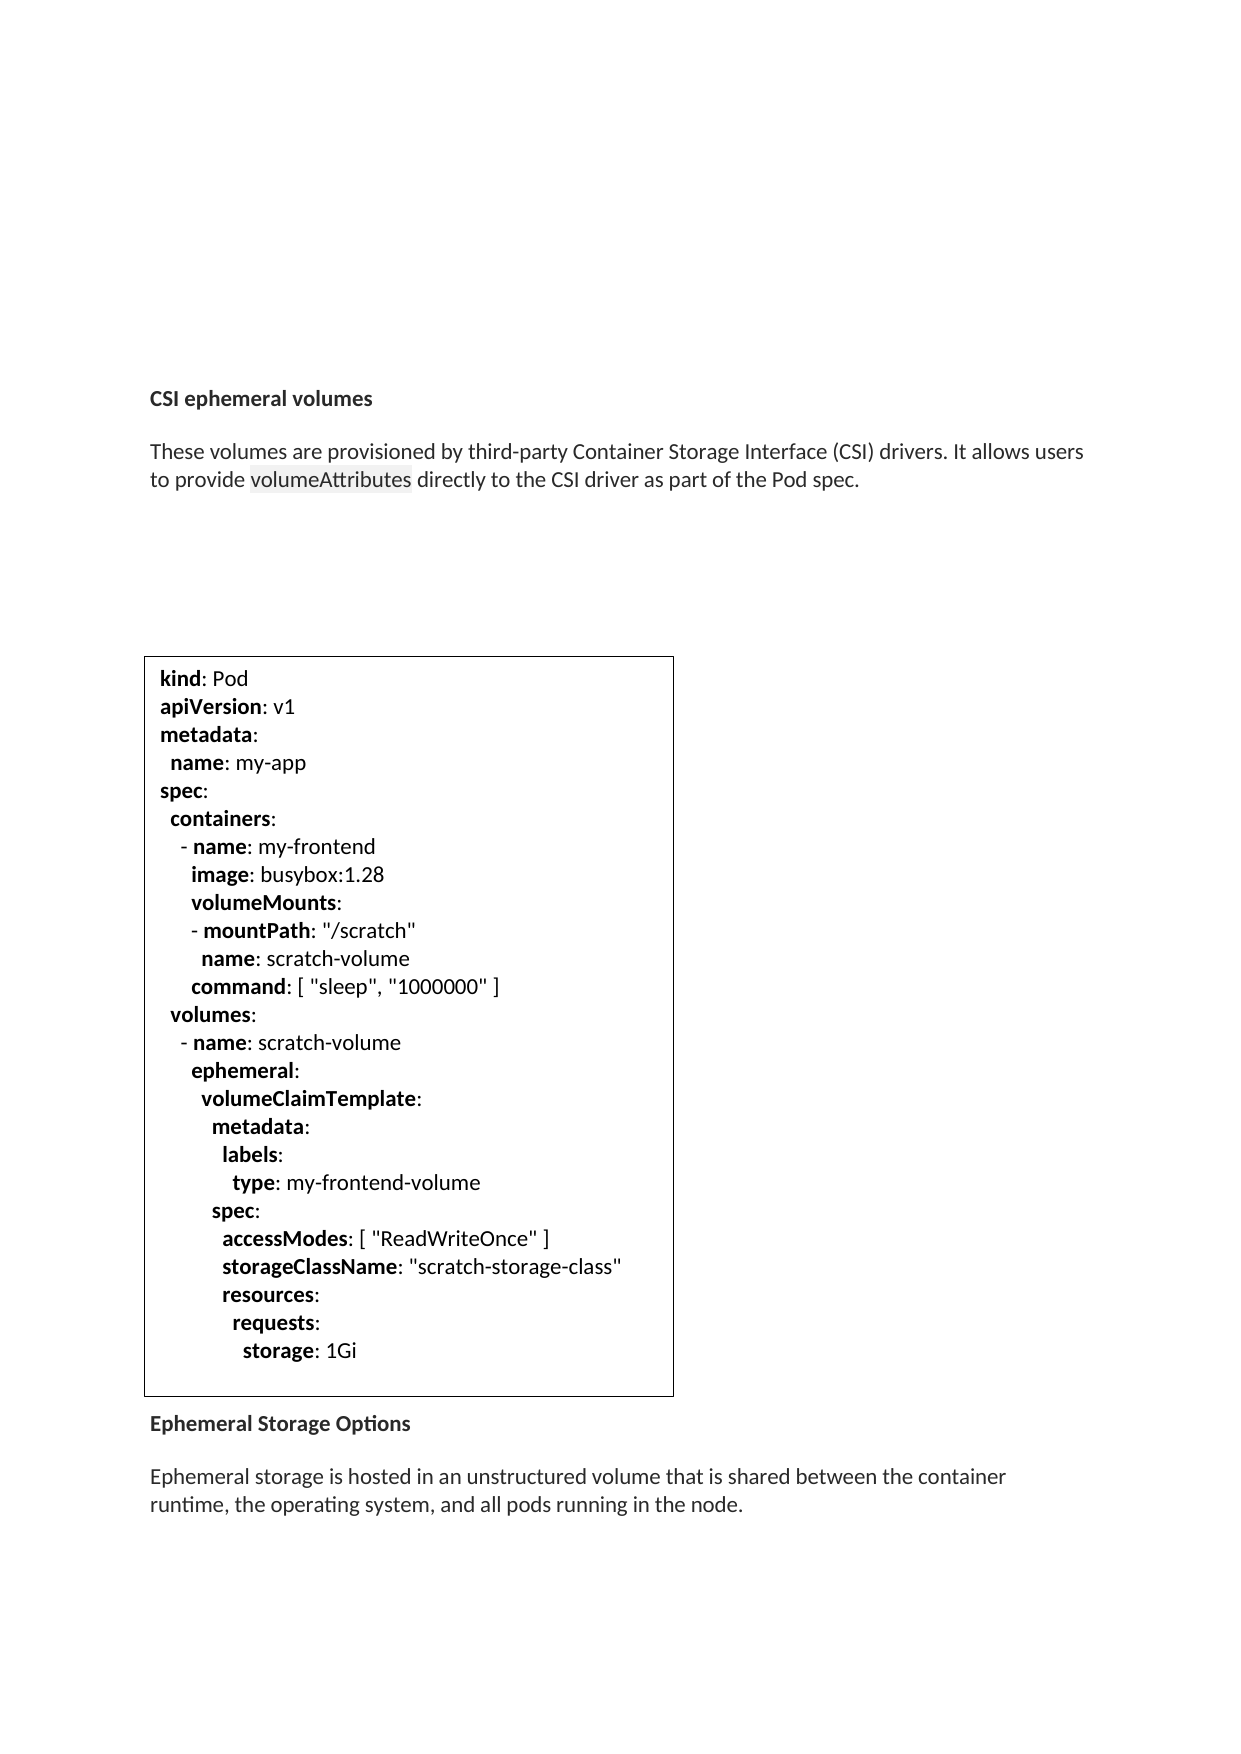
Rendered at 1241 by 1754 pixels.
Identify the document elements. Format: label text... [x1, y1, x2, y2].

subtitle CSI ephemeral volumes [150, 384, 1090, 412]
subtitle Ephemeral Storage Options [150, 1409, 1090, 1437]
text Ephemeral storage is hosted in an unstructured volume that is shared between the container runtime, the operating system, and all pods running in the node. [150, 1462, 1090, 1518]
text These volumes are provisioned by third-party Container Storage Interface (CSI) drivers. It allows users to provide volumeAttributes directly to the CSI driver as part of the Pod spec. [150, 437, 1090, 493]
